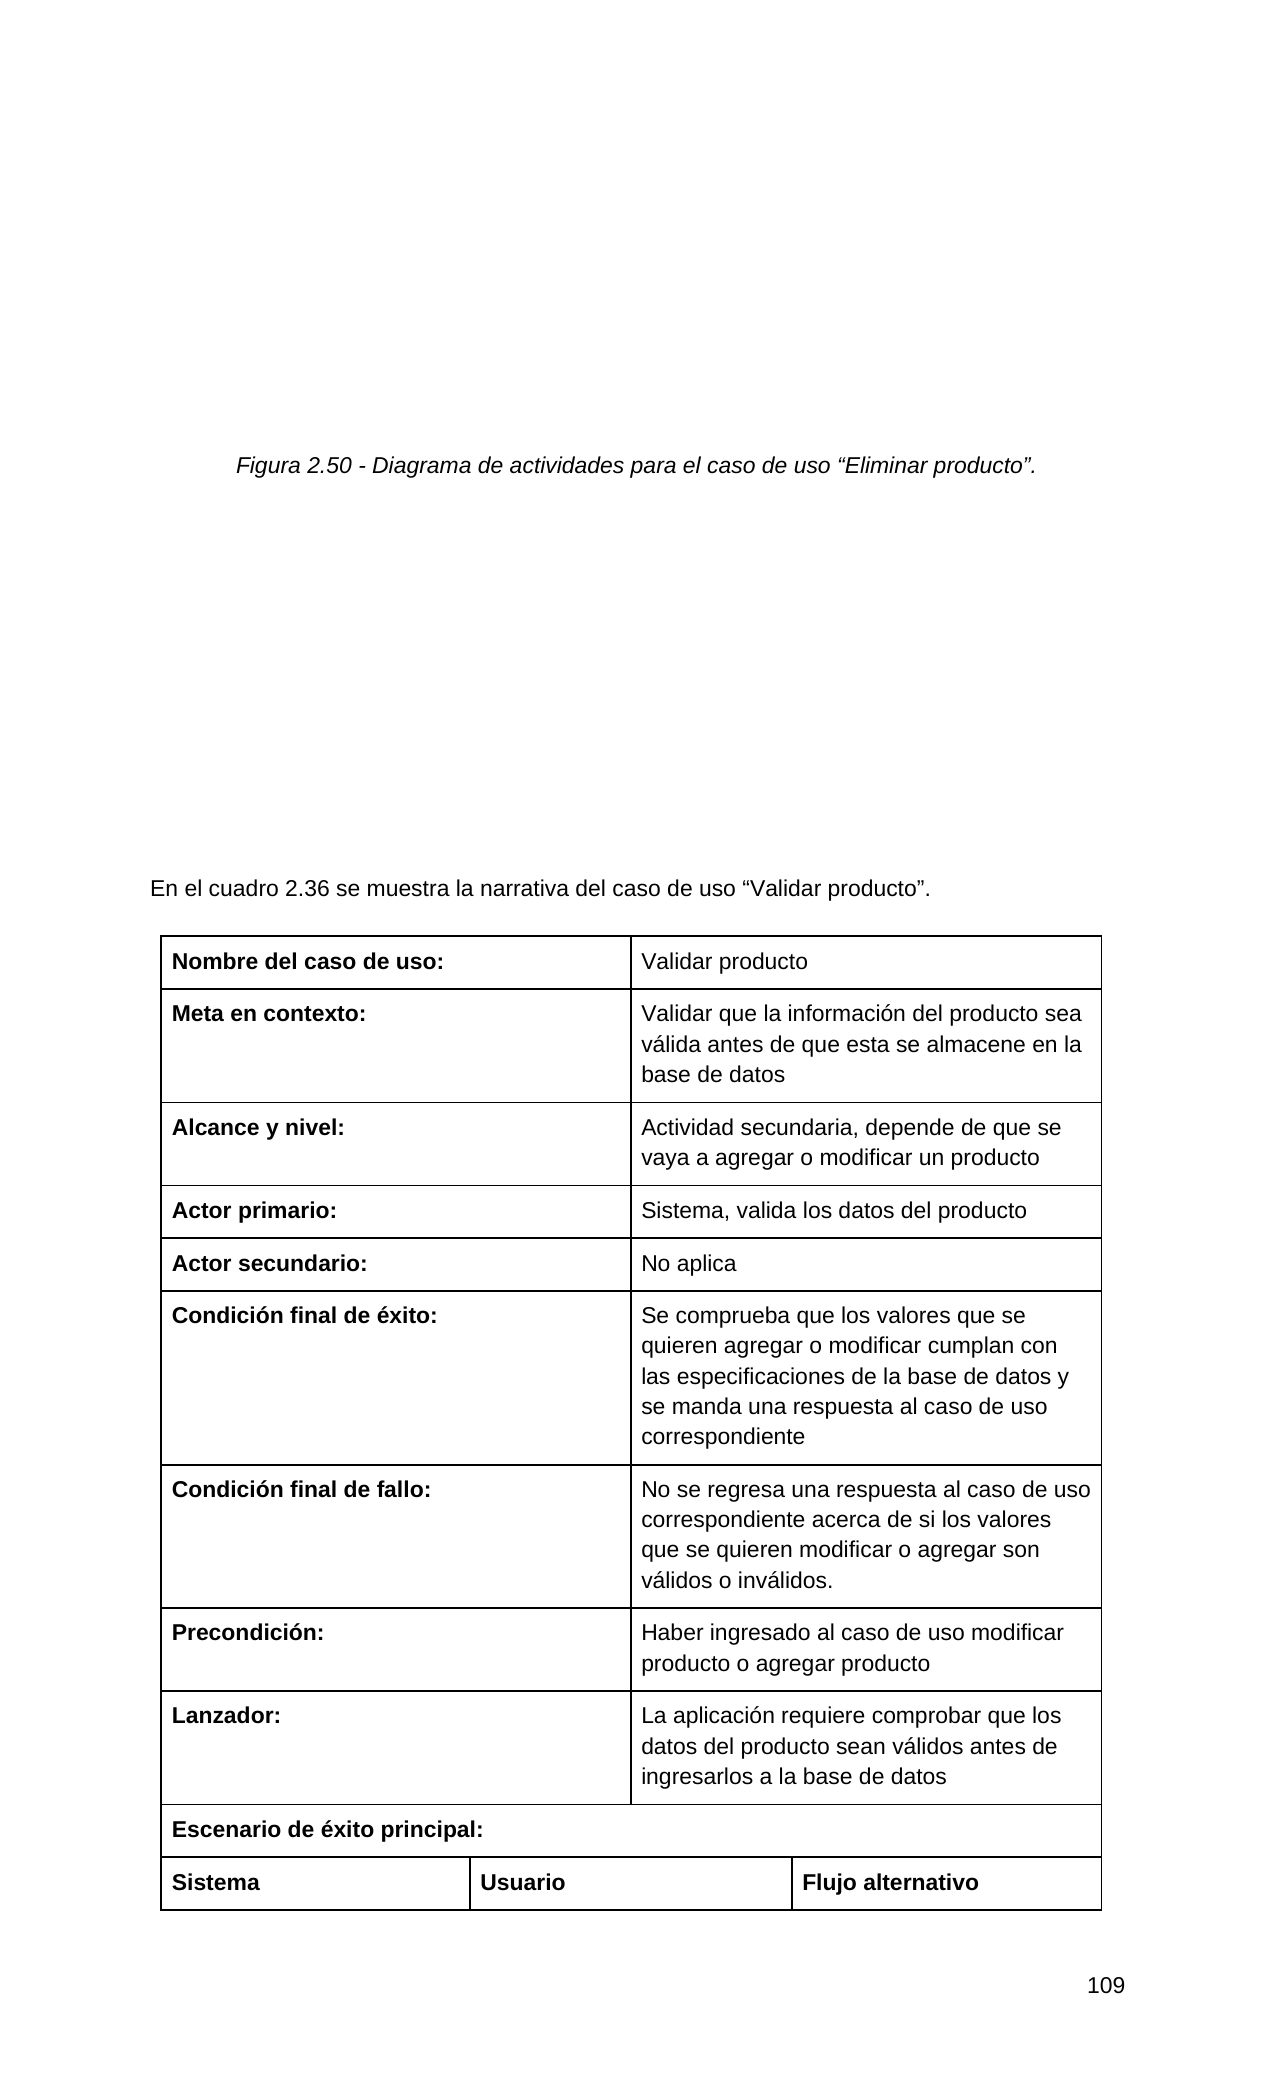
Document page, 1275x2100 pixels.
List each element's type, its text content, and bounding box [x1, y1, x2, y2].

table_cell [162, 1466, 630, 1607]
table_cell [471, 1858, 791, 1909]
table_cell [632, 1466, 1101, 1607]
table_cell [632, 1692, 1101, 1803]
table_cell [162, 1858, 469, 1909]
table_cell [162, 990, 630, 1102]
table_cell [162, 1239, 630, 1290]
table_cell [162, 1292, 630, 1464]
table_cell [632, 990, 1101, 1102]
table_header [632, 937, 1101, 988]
text En el cuadro 2.36 se muestra la narrativa del caso de uso “Validar producto”. [150, 875, 1125, 901]
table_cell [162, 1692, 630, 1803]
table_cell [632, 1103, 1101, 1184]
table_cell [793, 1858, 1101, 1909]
text Figura 2.50 - Diagrama de actividades para el caso de uso “Eliminar producto”. [150, 452, 1125, 478]
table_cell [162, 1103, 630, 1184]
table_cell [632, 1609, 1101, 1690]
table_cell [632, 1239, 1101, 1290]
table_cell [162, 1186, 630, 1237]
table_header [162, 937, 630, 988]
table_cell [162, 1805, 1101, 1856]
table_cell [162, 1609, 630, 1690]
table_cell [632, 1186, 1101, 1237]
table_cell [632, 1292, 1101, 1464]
